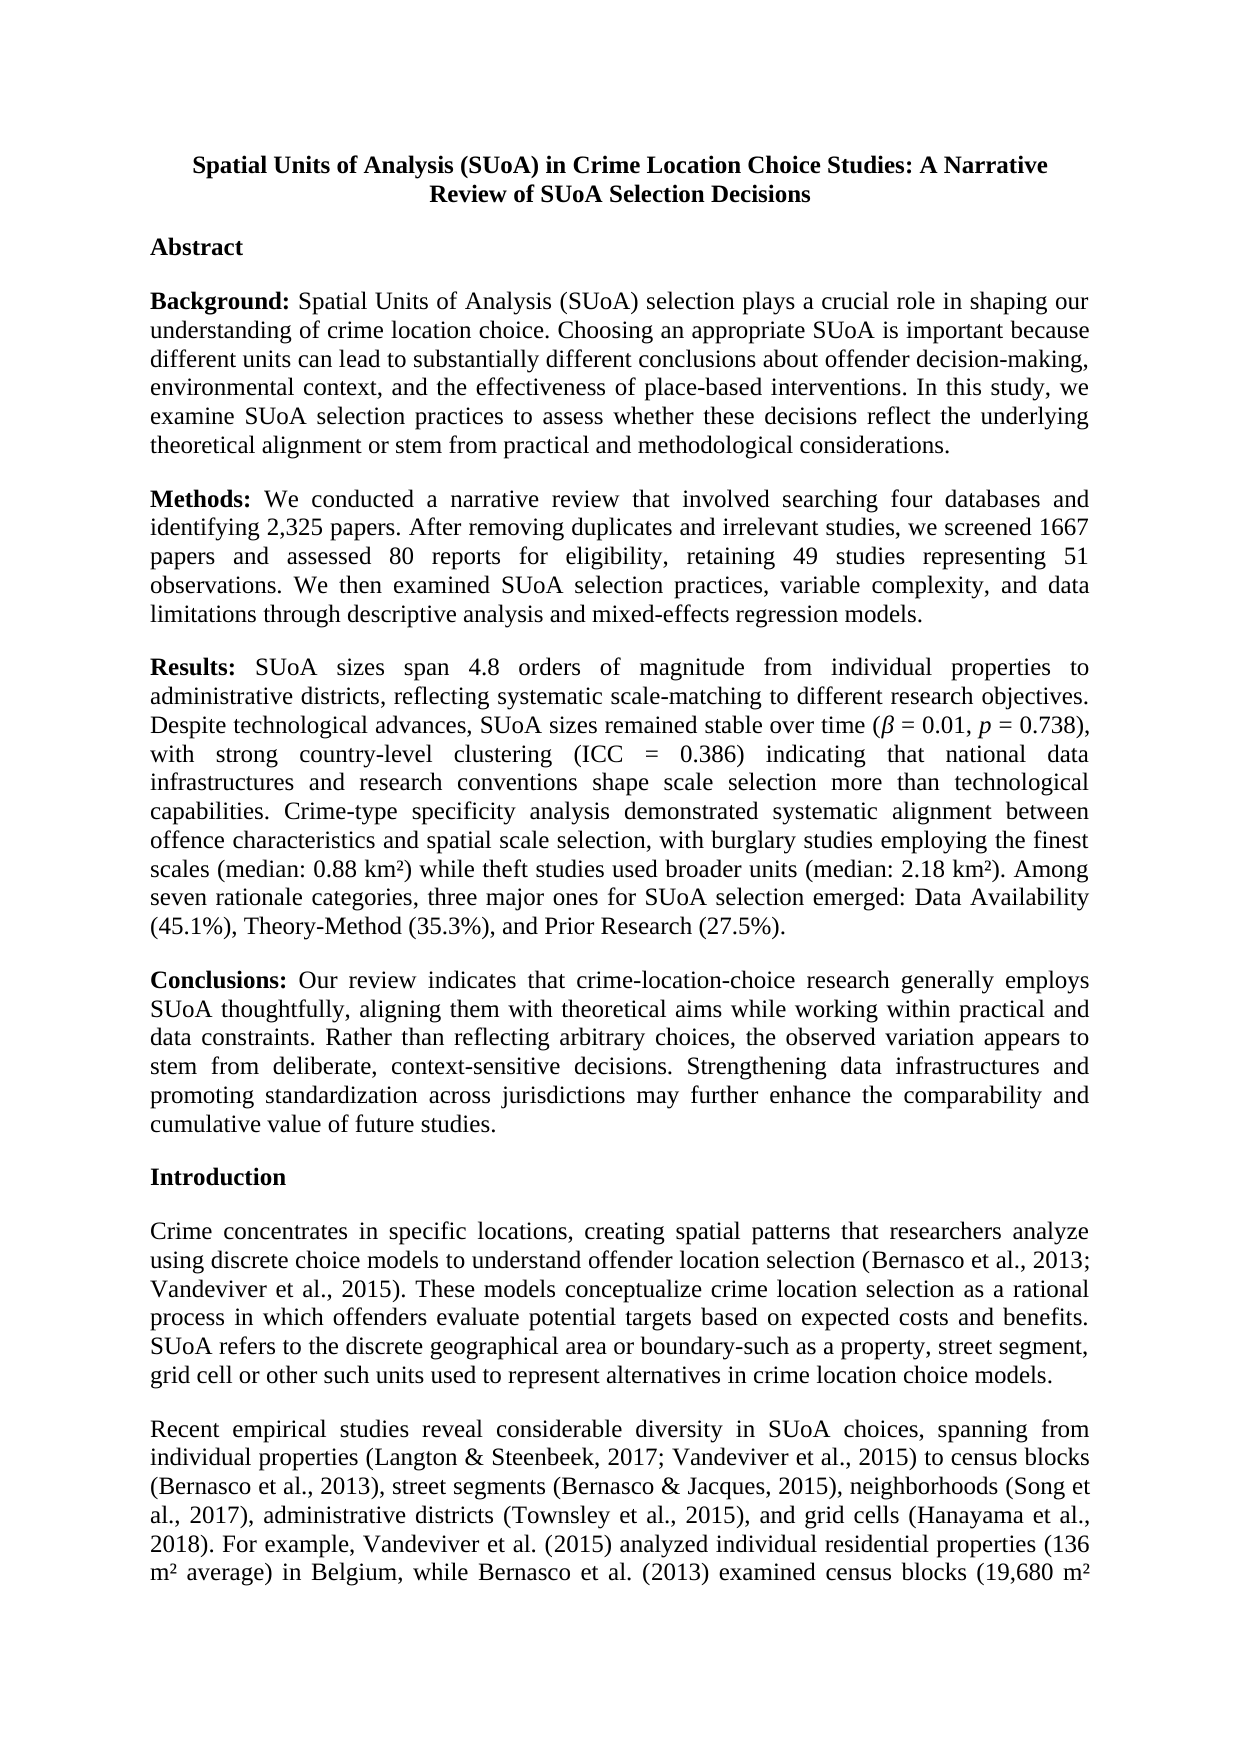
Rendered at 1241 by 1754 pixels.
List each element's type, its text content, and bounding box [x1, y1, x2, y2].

text Conclusions: Our review indicates that crime-location-choice research generally employs SUoA thoughtfully, aligning them with theoretical aims while working within practical and data constraints. Rather than reflecting arbitrary choices, the observed variation appears to stem from deliberate, context-sensitive decisions. Strengthening data infrastructures and promoting standardization across jurisdictions may further enhance the comparability and cumulative value of future studies. [150, 965, 1090, 1137]
subtitle Abstract [150, 232, 1090, 261]
text Results: SUoA sizes span 4.8 orders of magnitude from individual properties to administrative districts, reflecting systematic scale-matching to different research objectives. Despite technological advances, SUoA sizes remained stable over time (β = 0.01, p = 0.738), with strong country-level clustering (ICC = 0.386) indicating that national data infrastructures and research conventions shape scale selection more than technological capabilities. Crime-type specificity analysis demonstrated systematic alignment between offence characteristics and spatial scale selection, with burglary studies employing the finest scales (median: 0.88 km²) while theft studies used broader units (median: 2.18 km²). Among seven rationale categories, three major ones for SUoA selection emerged: Data Availability (45.1%), Theory-Method (35.3%), and Prior Research (27.5%). [150, 652, 1090, 940]
subtitle Introduction [150, 1162, 1090, 1191]
title Spatial Units of Analysis (SUoA) in Crime Location Choice Studies: A Narrative Review of SUoA Selection Decisions [150, 150, 1090, 207]
text Background: Spatial Units of Analysis (SUoA) selection plays a crucial role in shaping our understanding of crime location choice. Choosing an appropriate SUoA is important because different units can lead to substantially different conclusions about offender decision-making, environmental context, and the effectiveness of place-based interventions. In this study, we examine SUoA selection practices to assess whether these decisions reflect the underlying theoretical alignment or stem from practical and methodological considerations. [150, 286, 1090, 459]
text Crime concentrates in specific locations, creating spatial patterns that researchers analyze using discrete choice models to understand offender location selection (Bernasco et al., 2013; Vandeviver et al., 2015). These models conceptualize crime location selection as a rational process in which offenders evaluate potential targets based on expected costs and benefits. SUoA refers to the discrete geographical area or boundary-such as a property, street segment, grid cell or other such units used to represent alternatives in crime location choice models. [150, 1216, 1090, 1389]
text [150, 1414, 1090, 1586]
text Methods: We conducted a narrative review that involved searching four databases and identifying 2,325 papers. After removing duplicates and irrelevant studies, we screened 1667 papers and assessed 80 reports for eligibility, retaining 49 studies representing 51 observations. We then examined SUoA selection practices, variable complexity, and data limitations through descriptive analysis and mixed-effects regression models. [150, 484, 1090, 627]
